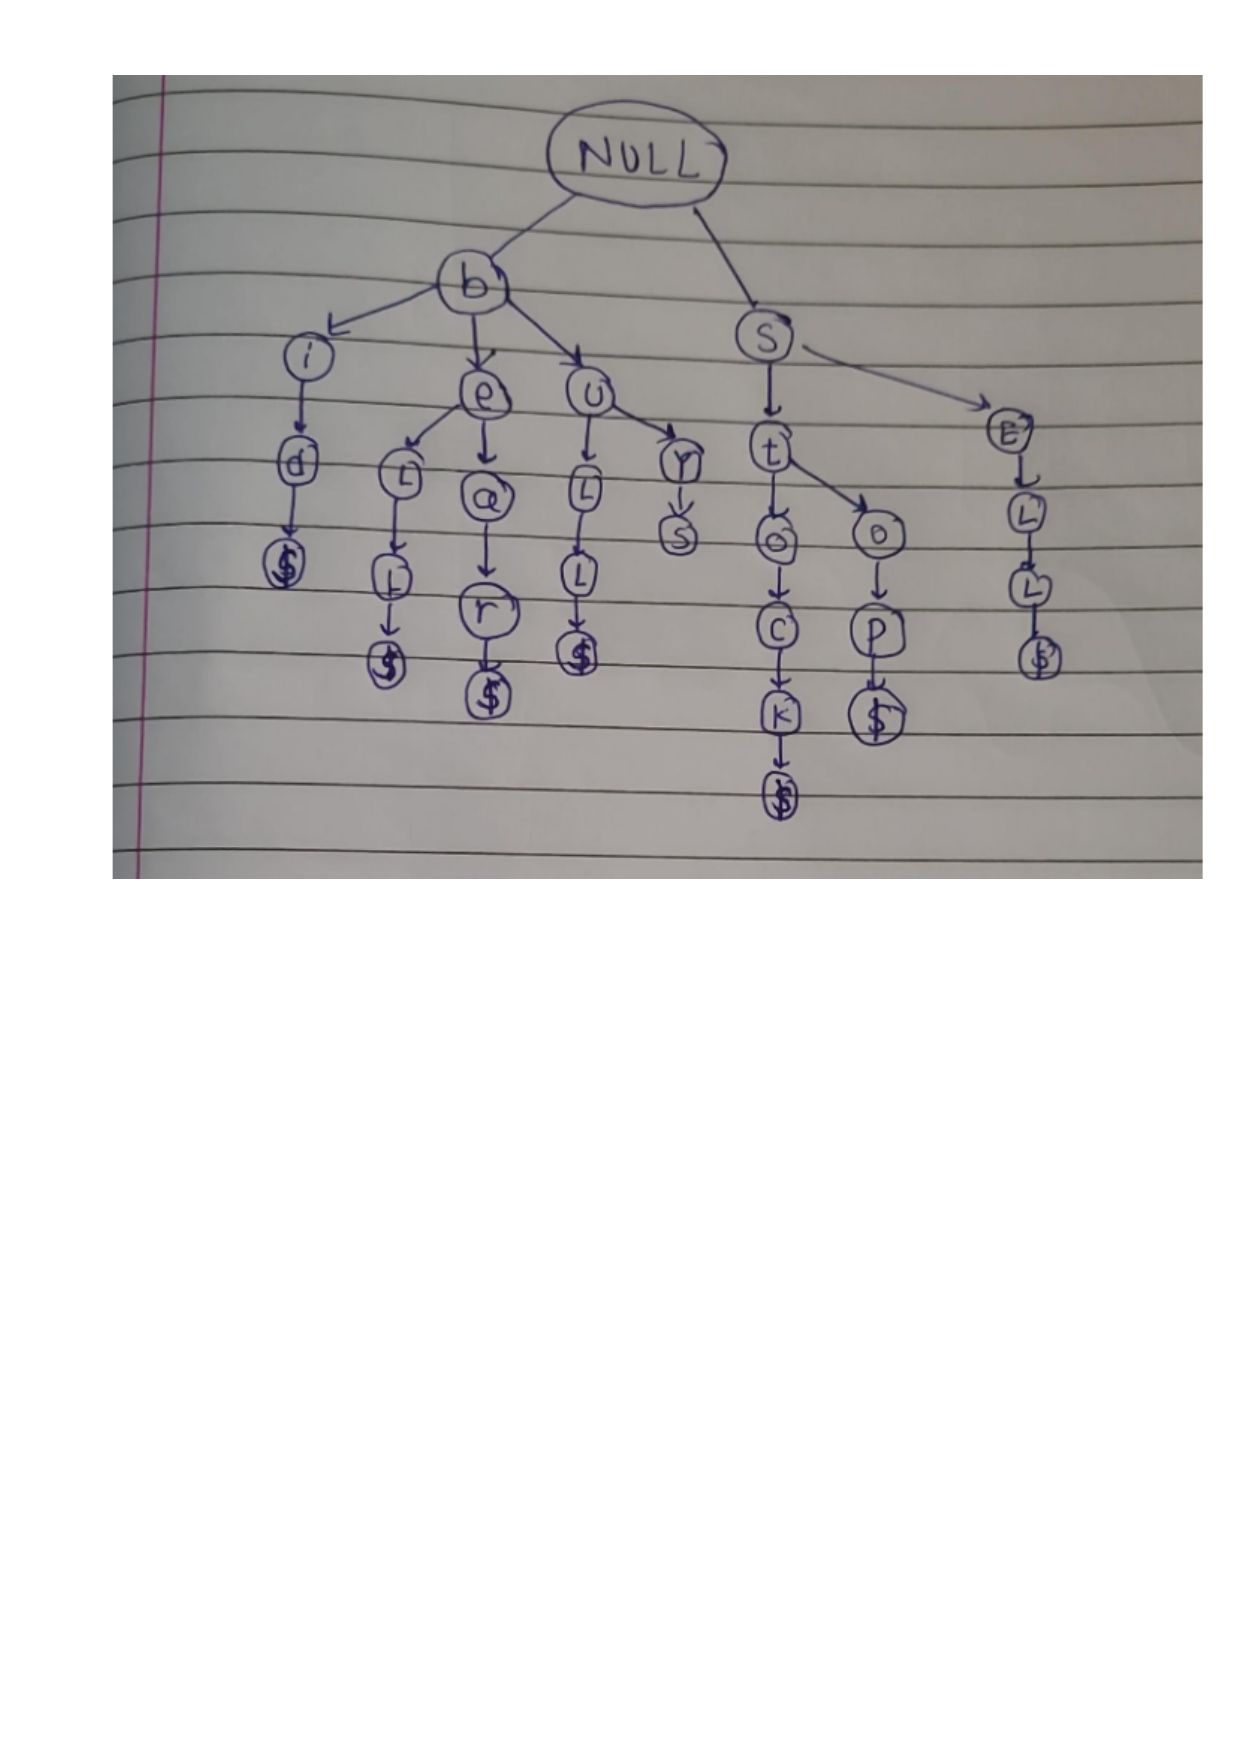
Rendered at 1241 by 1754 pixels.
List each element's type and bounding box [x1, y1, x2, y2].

picture [112, 75, 1203, 879]
